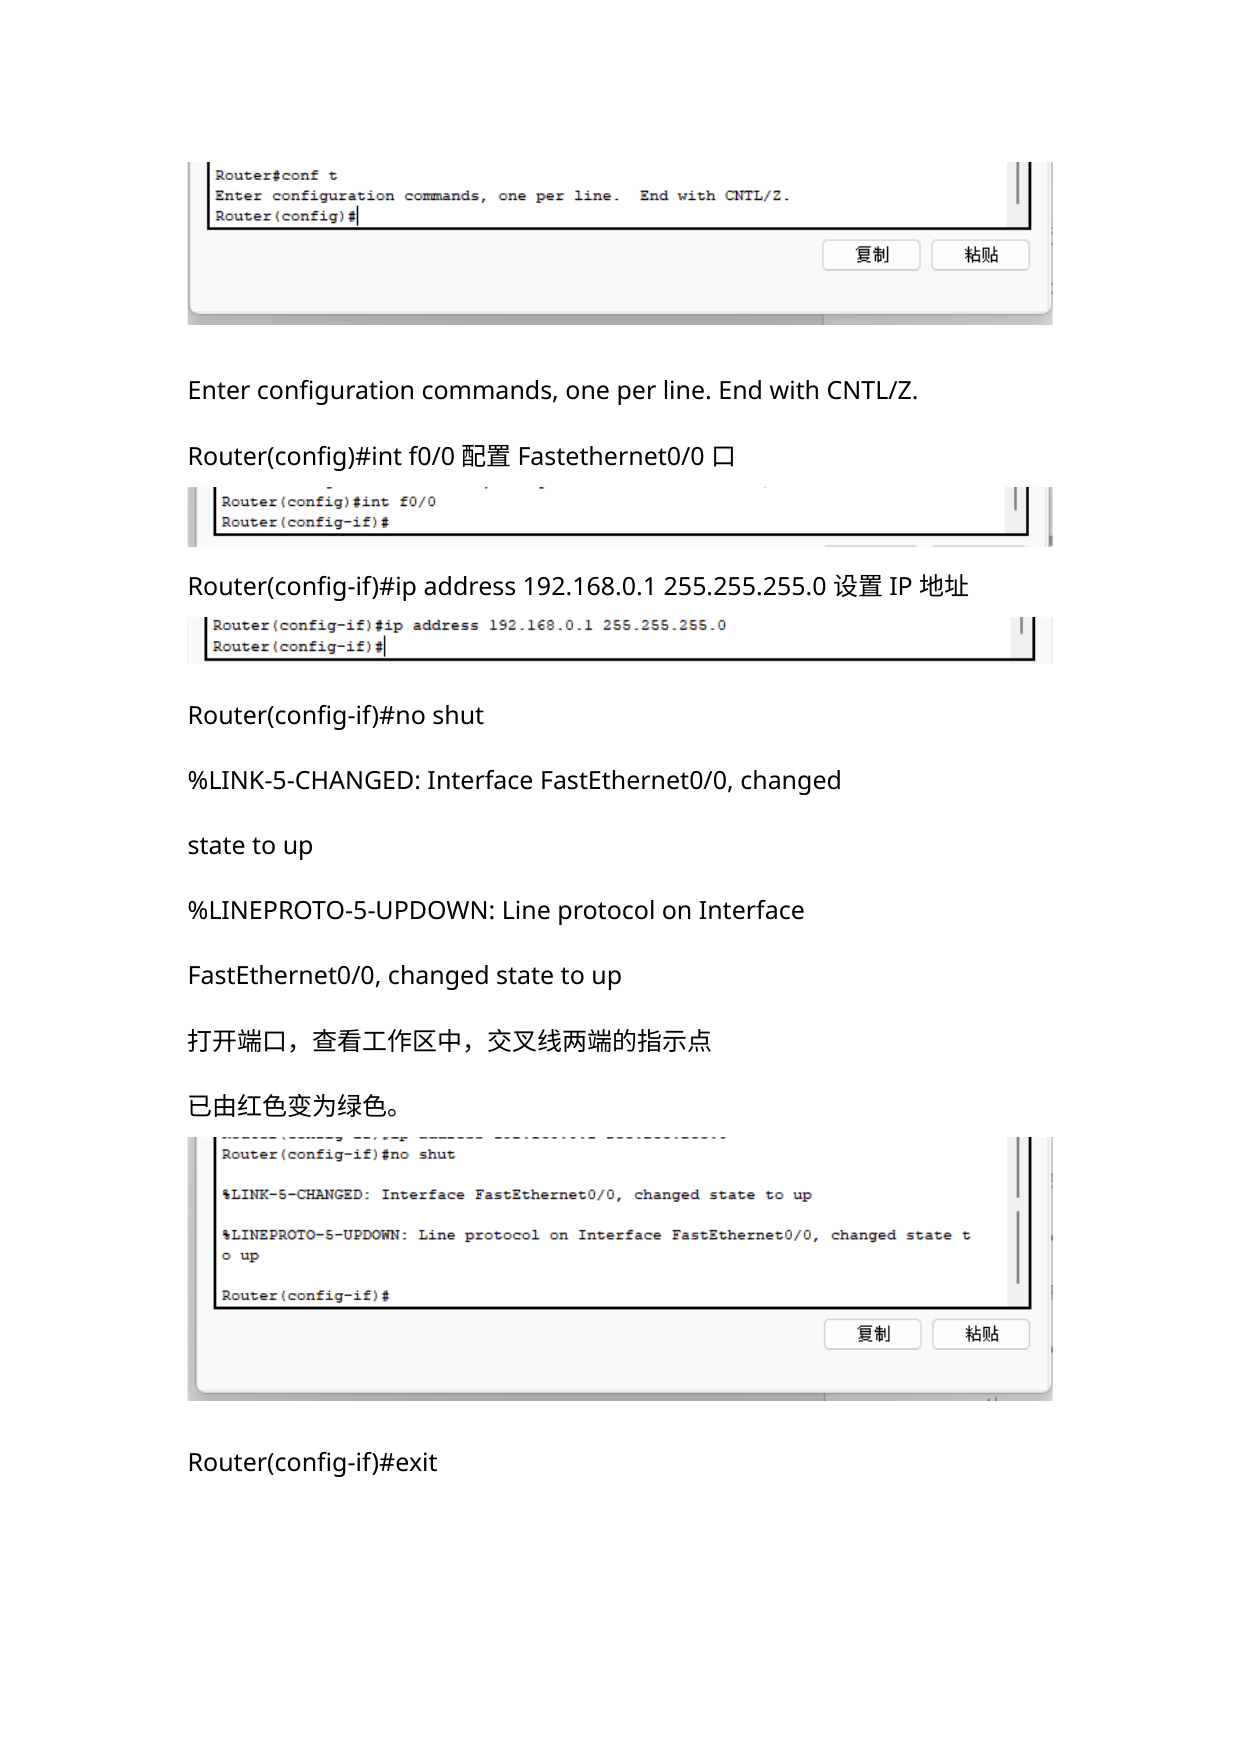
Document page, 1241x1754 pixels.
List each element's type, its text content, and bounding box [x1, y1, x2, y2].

picture [187, 617, 1053, 664]
text FastEthernet0/0, changed state to up [187, 942, 1053, 1007]
text %LINK-5-CHANGED: Interface FastEthernet0/0, changed [187, 747, 1053, 812]
text state to up [187, 812, 1053, 877]
text 已由红色变为绿色。 [187, 1072, 1053, 1137]
picture [187, 487, 1053, 547]
text Router(config)#int f0/0 配置 Fastethernet0/0 口 [187, 422, 1053, 487]
picture [187, 162, 1053, 325]
text Router(config-if)#ip address 192.168.0.1 255.255.255.0 设置 IP 地址 [187, 552, 1053, 617]
text Enter configuration commands, one per line. End with CNTL/Z. [187, 357, 1053, 422]
text 打开端口，查看工作区中，交叉线两端的指示点 [187, 1007, 1053, 1072]
text %LINEPROTO-5-UPDOWN: Line protocol on Interface [187, 877, 1053, 942]
text Router(config-if)#exit [187, 1429, 1053, 1494]
picture [187, 1137, 1053, 1401]
text Router(config-if)#no shut [187, 682, 1053, 747]
